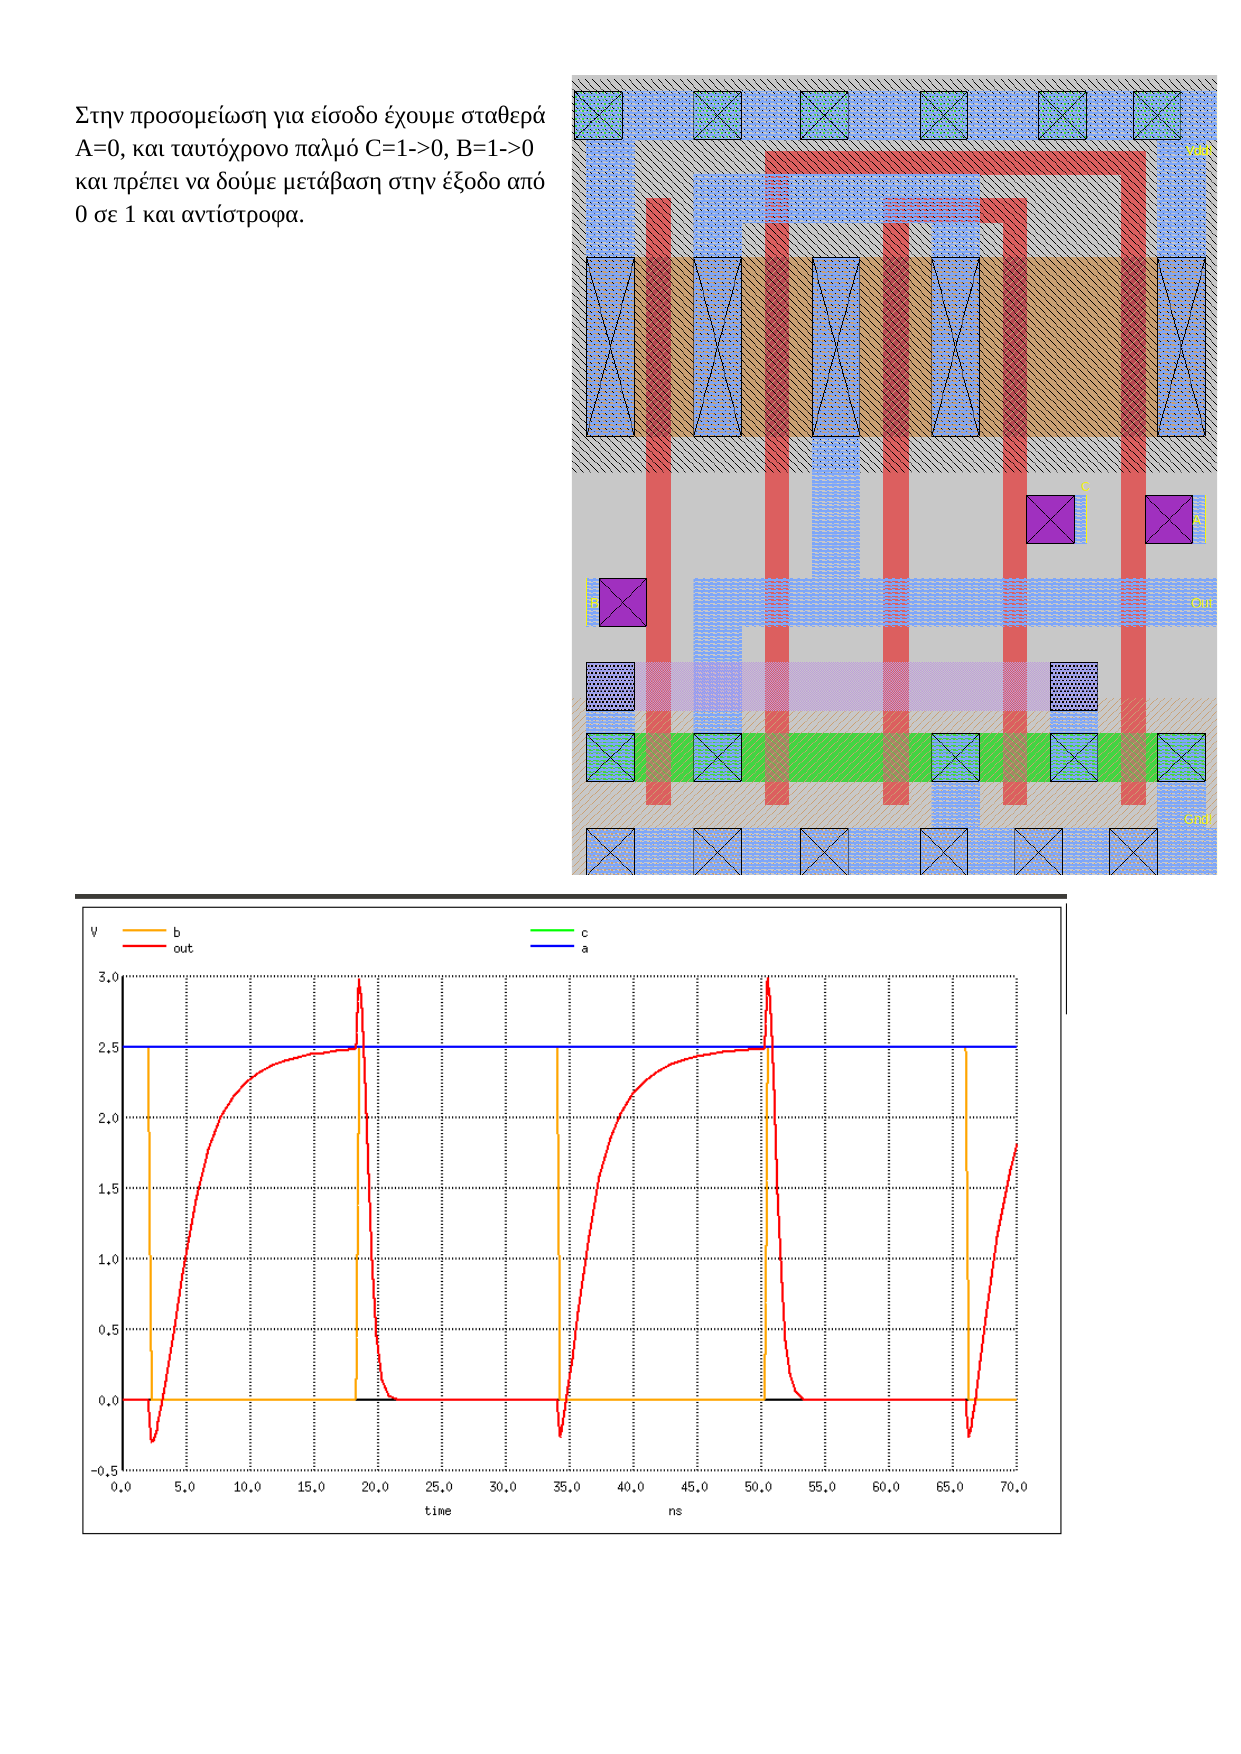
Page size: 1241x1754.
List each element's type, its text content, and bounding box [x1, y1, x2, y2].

picture [75, 894, 1067, 1542]
text Στην προσομείωση για είσοδο έχουμε σταθερά Α=0, και ταυτόχρονο παλμό C=1->0, B=1->0 και πρέπει να δούμε μετάβαση στην έξοδο από 0 σε 1 και αντίστροφα. [75, 100, 571, 228]
picture [571, 75, 1218, 875]
